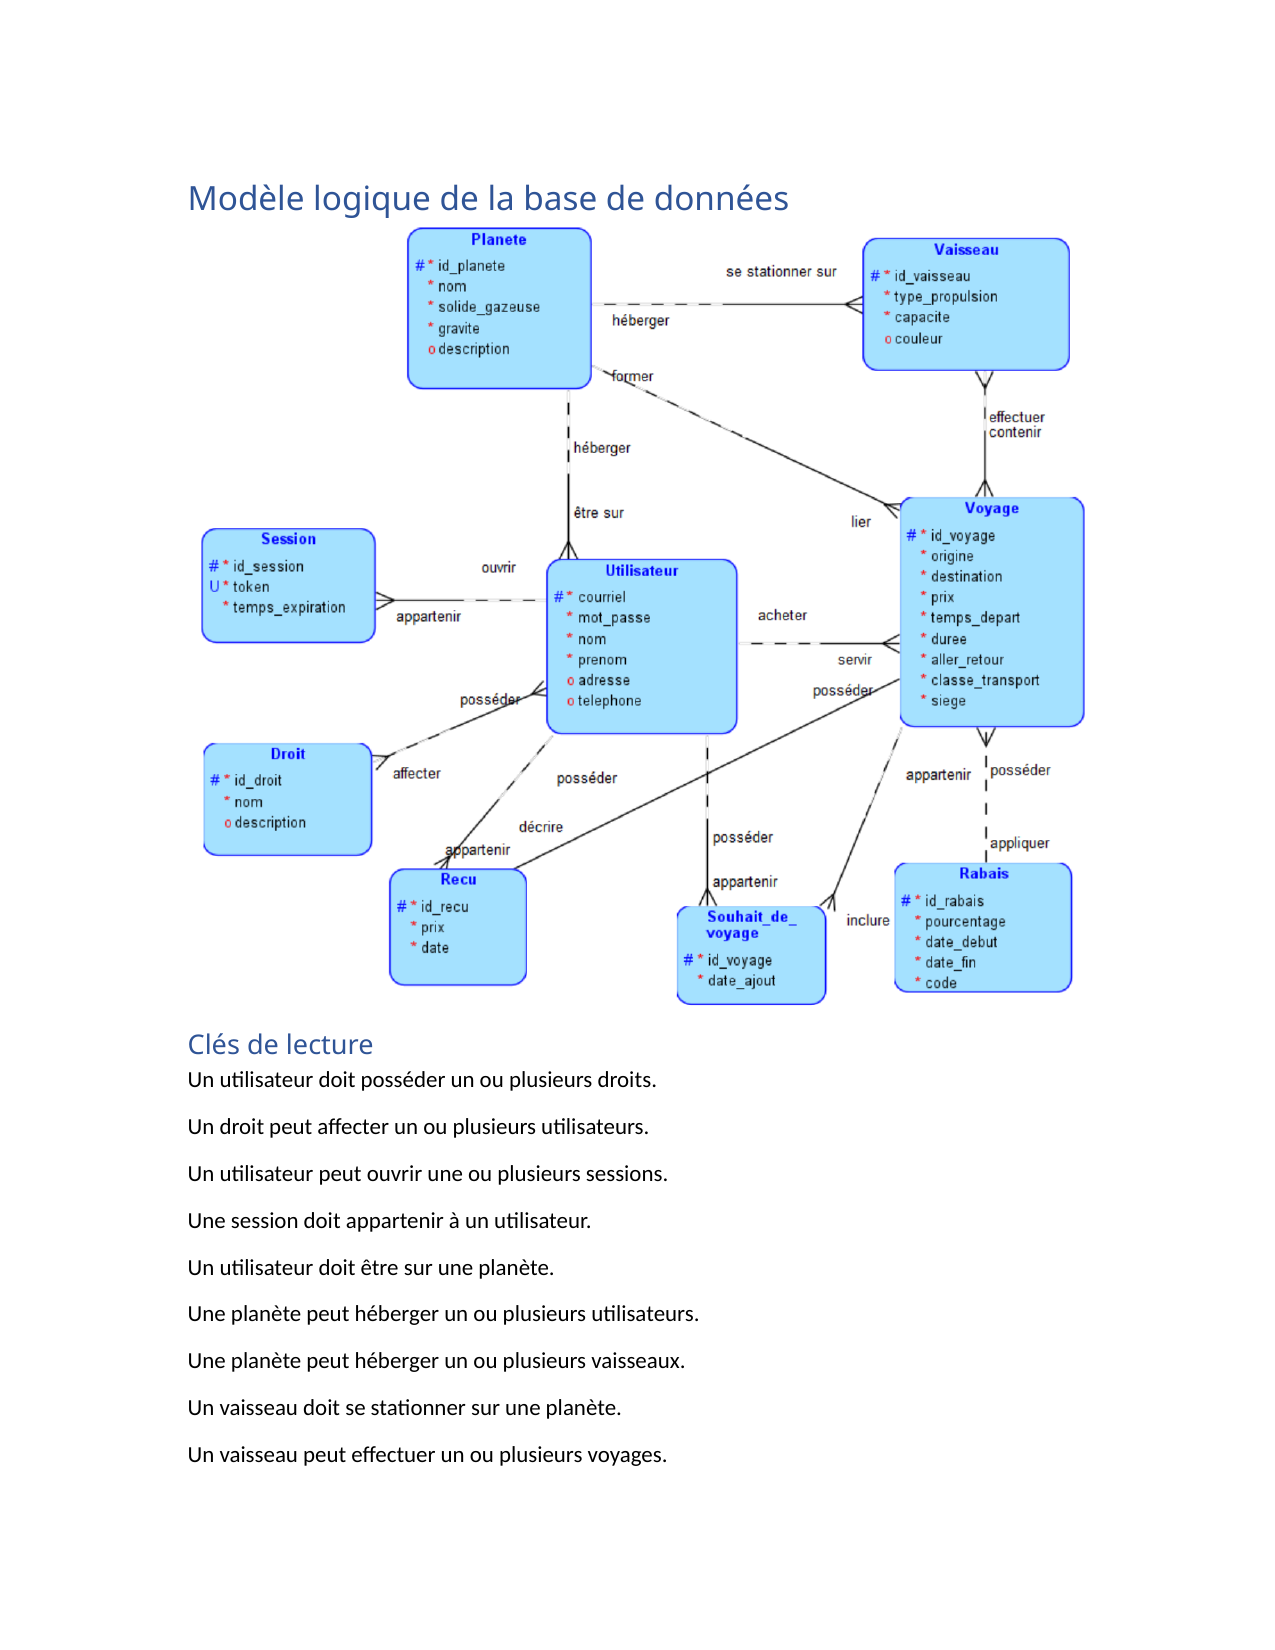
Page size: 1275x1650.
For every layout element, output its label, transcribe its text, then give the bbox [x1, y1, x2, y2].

subtitle Clés de lecture [187, 1025, 1087, 1062]
picture [187, 223, 1088, 1007]
text Un vaisseau peut effectuer un ou plusieurs voyages. [187, 1440, 1087, 1468]
text Une session doit appartenir à un utilisateur. [187, 1206, 1087, 1234]
subtitle Modèle logique de la base de données [187, 175, 1087, 220]
text Un droit peut affecter un ou plusieurs utilisateurs. [187, 1112, 1087, 1140]
text Un utilisateur doit posséder un ou plusieurs droits. [187, 1065, 1087, 1093]
text Une planète peut héberger un ou plusieurs utilisateurs. [187, 1299, 1087, 1328]
text Une planète peut héberger un ou plusieurs vaisseaux. [187, 1346, 1087, 1374]
text Un vaisseau doit se stationner sur une planète. [187, 1393, 1087, 1421]
text Un utilisateur doit être sur une planète. [187, 1253, 1087, 1281]
text Un utilisateur peut ouvrir une ou plusieurs sessions. [187, 1159, 1087, 1187]
